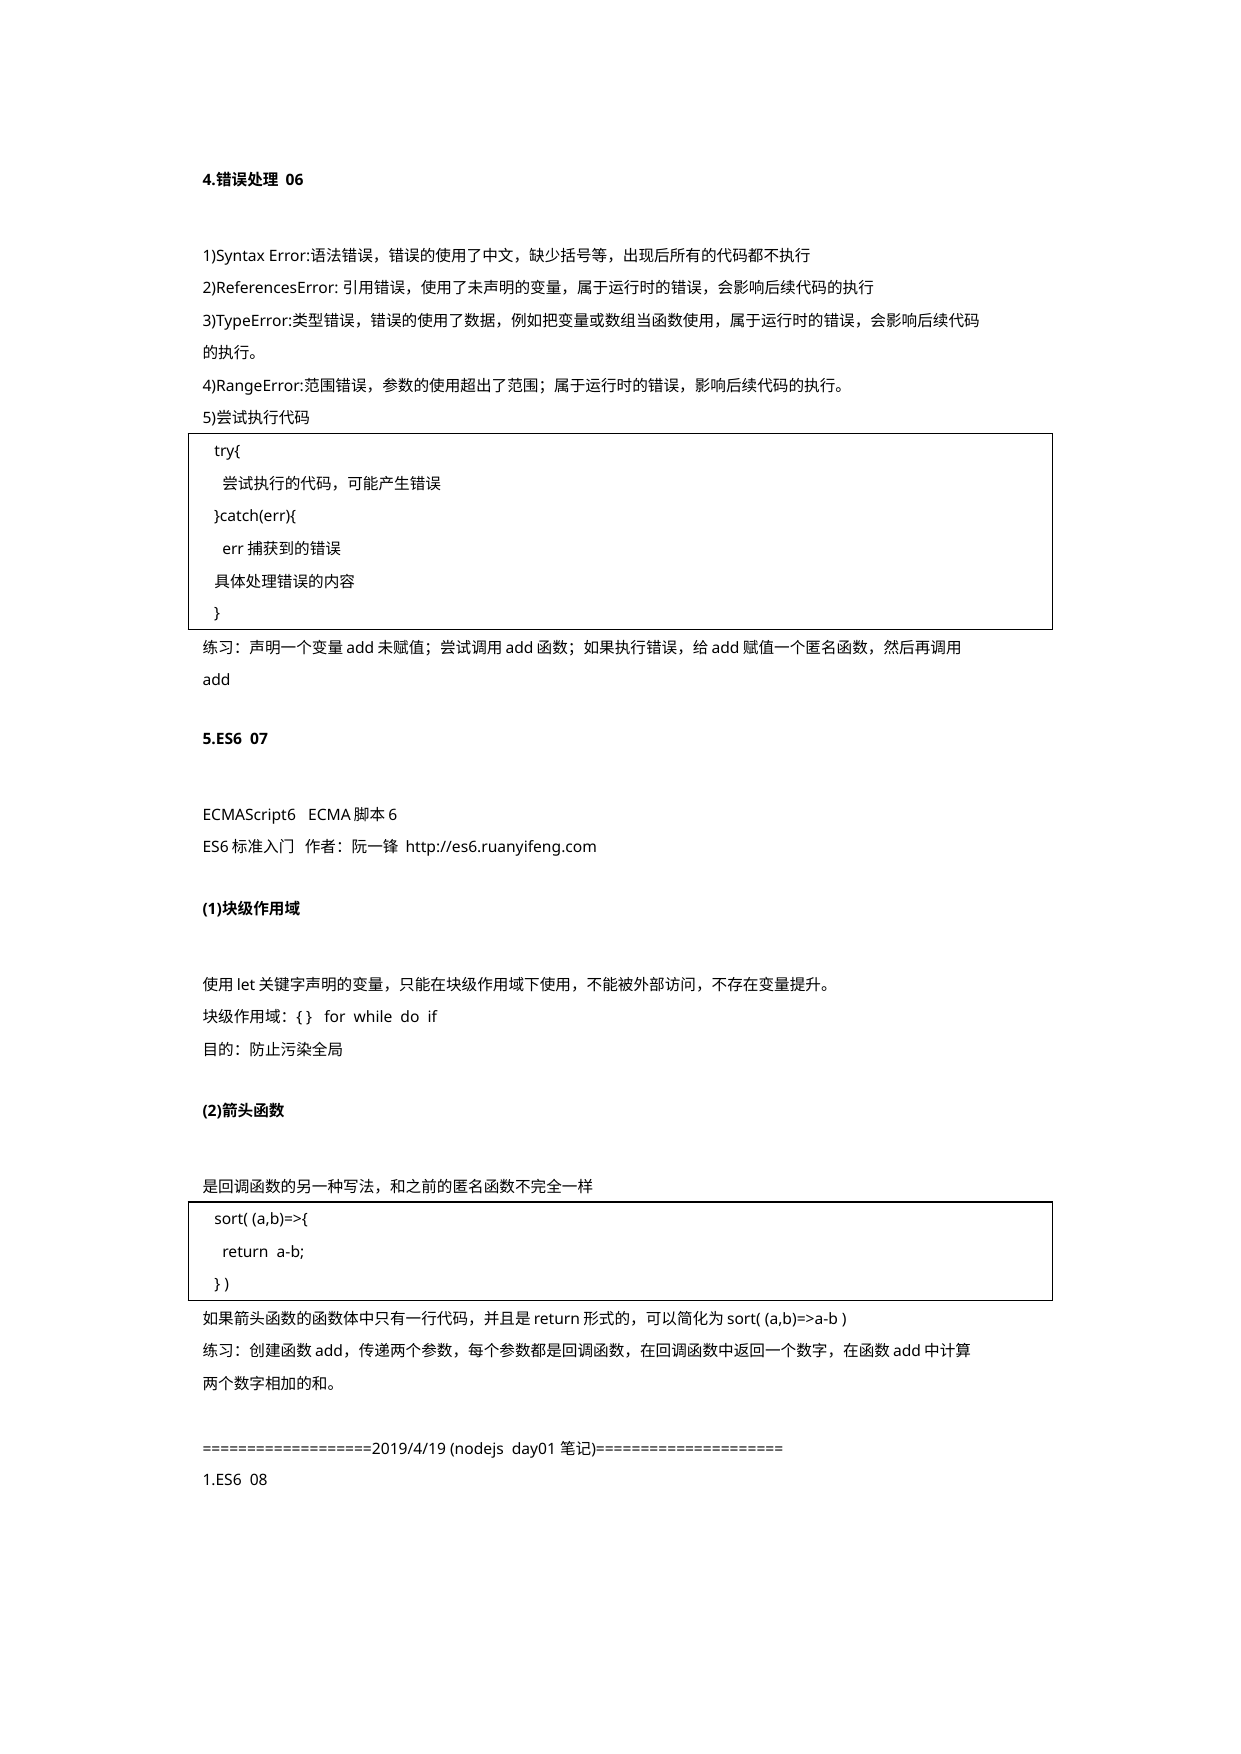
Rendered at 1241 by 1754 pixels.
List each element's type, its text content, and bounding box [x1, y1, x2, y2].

text 块级作用域：{ } for while do if [202, 999, 983, 1032]
text 是回调函数的另一种写法，和之前的匿名函数不完全一样 [202, 1169, 983, 1201]
text 目的：防止污染全局 [202, 1032, 983, 1064]
text 练习：声明一个变量add未赋值；尝试调用add函数；如果执行错误，给add赋值一个匿名函数，然后再调用add [202, 630, 983, 695]
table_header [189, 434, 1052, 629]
subtitle (1)块级作用域 [202, 891, 983, 924]
text ECMAScript6 ECMA脚本6 [202, 797, 983, 830]
text 1)Syntax Error:语法错误，错误的使用了中文，缺少括号等，出现后所有的代码都不执行 [202, 238, 983, 271]
text 2)ReferencesError: 引用错误，使用了未声明的变量，属于运行时的错误，会影响后续代码的执行 [202, 271, 983, 303]
text 使用let关键字声明的变量，只能在块级作用域下使用，不能被外部访问，不存在变量提升。 [202, 967, 983, 999]
text ===================2019/4/19 (nodejs day01笔记)===================== [202, 1431, 983, 1463]
text 5)尝试执行代码 [202, 401, 983, 433]
text 如果箭头函数的函数体中只有一行代码，并且是return形式的，可以简化为sort( (a,b)=>a-b ) [202, 1301, 983, 1333]
subtitle (2)箭头函数 [202, 1093, 983, 1126]
text 1.ES6 08 [202, 1463, 983, 1496]
subtitle 4.错误处理 06 [202, 162, 983, 194]
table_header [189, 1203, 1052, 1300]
text 4)RangeError:范围错误，参数的使用超出了范围；属于运行时的错误，影响后续代码的执行。 [202, 368, 983, 401]
text 练习：创建函数add，传递两个参数，每个参数都是回调函数，在回调函数中返回一个数字，在函数add中计算两个数字相加的和。 [202, 1333, 983, 1398]
text ES6标准入门 作者：阮一锋 http://es6.ruanyifeng.com [202, 830, 983, 862]
subtitle 5.ES6 07 [202, 722, 983, 755]
text 3)TypeError:类型错误，错误的使用了数据，例如把变量或数组当函数使用，属于运行时的错误，会影响后续代码的执行。 [202, 303, 983, 368]
